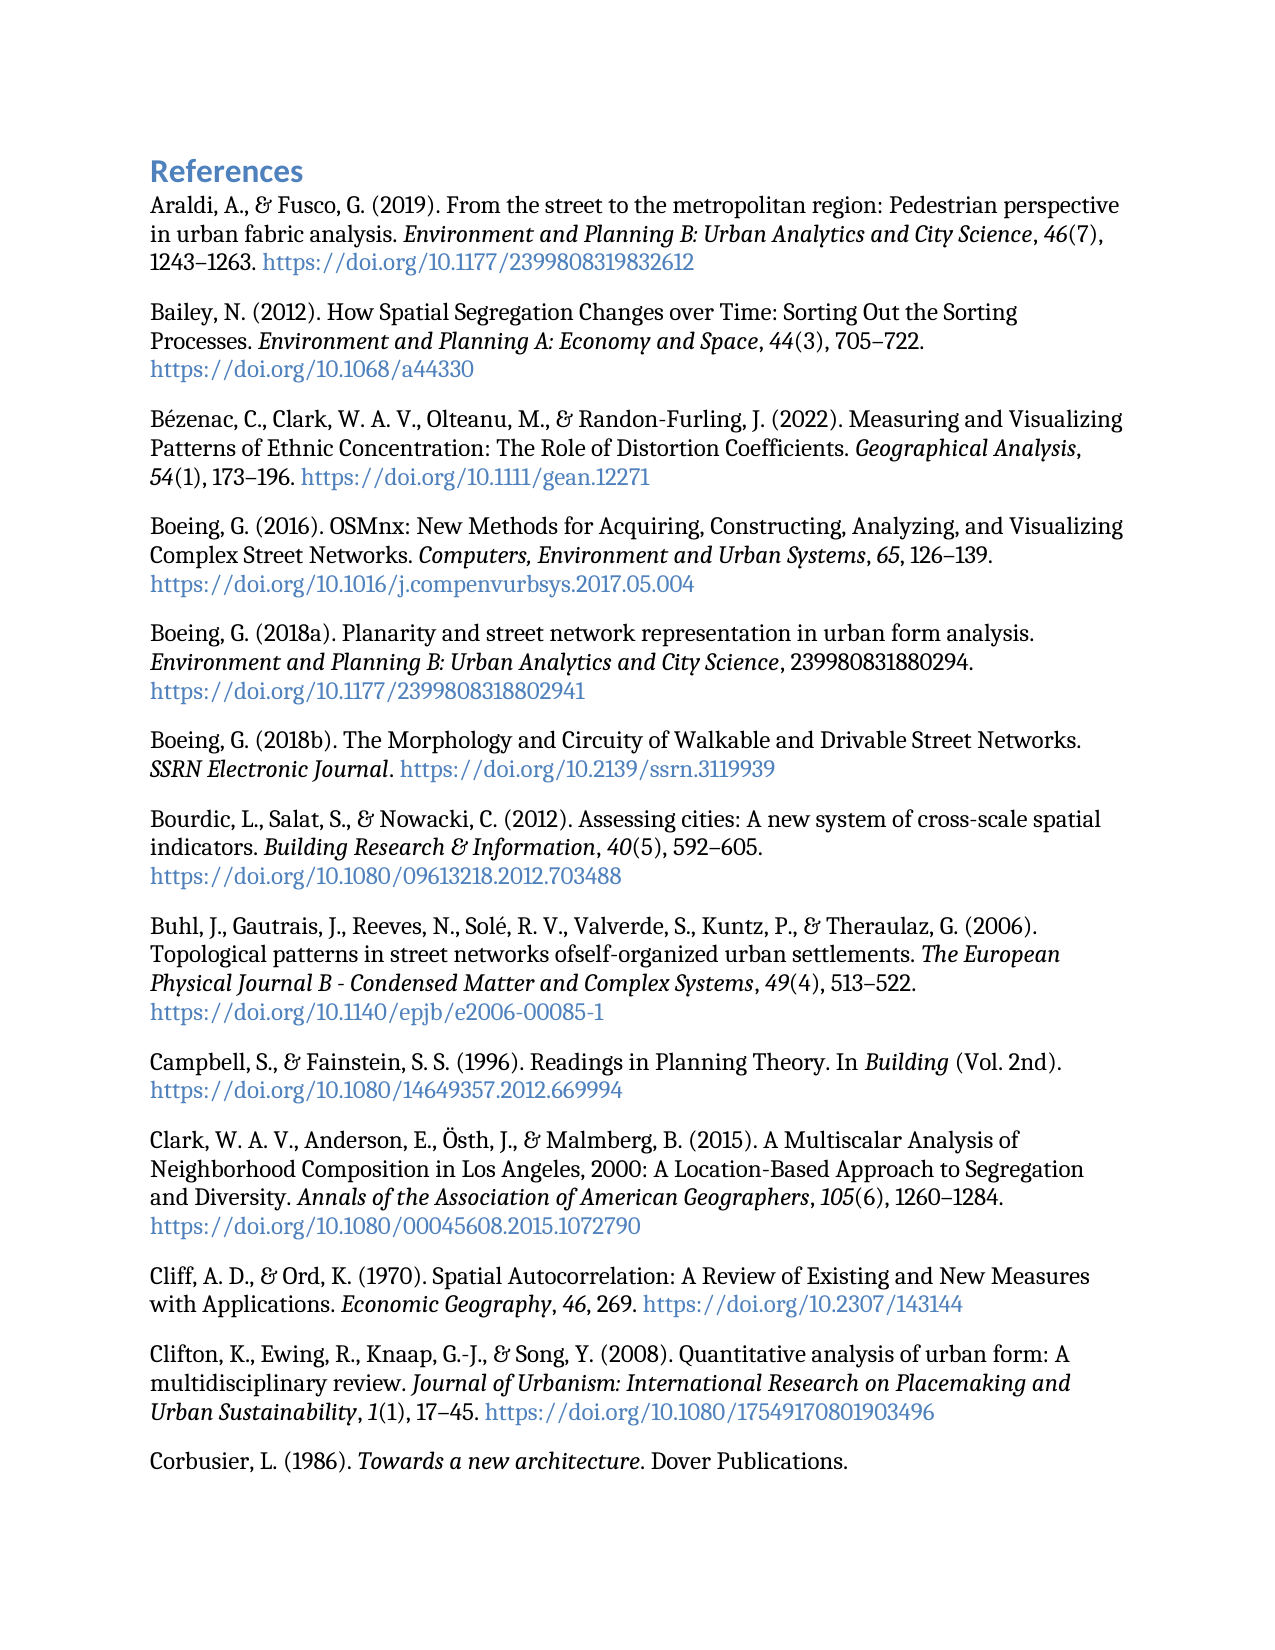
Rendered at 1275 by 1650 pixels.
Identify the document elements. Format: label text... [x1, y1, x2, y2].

text Boeing, G. (2016). OSMnx: New Methods for Acquiring, Constructing, Analyzing, and Visualizing Complex Street Networks. Computers, Environment and Urban Systems, 65, 126–139. https://doi.org/10.1016/j.compenvurbsys.2017.05.004 [150, 512, 1125, 598]
text Bourdic, L., Salat, S., & Nowacki, C. (2012). Assessing cities: A new system of cross-scale spatial indicators. Building Research & Information, 40(5), 592–605. https://doi.org/10.1080/09613218.2012.703488 [150, 804, 1125, 891]
text Bailey, N. (2012). How Spatial Segregation Changes over Time: Sorting Out the Sorting Processes. Environment and Planning A: Economy and Space, 44(3), 705–722. https://doi.org/10.1068/a44330 [150, 298, 1125, 384]
subtitle References [150, 150, 1125, 191]
text Clark, W. A. V., Anderson, E., Östh, J., & Malmberg, B. (2015). A Multiscalar Analysis of Neighborhood Composition in Los Angeles, 2000: A Location-Based Approach to Segregation and Diversity. Annals of the Association of American Geographers, 105(6), 1260–1284. https://doi.org/10.1080/00045608.2015.1072790 [150, 1126, 1125, 1241]
text Buhl, J., Gautrais, J., Reeves, N., Solé, R. V., Valverde, S., Kuntz, P., & Theraulaz, G. (2006). Topological patterns in street networks ofself-organized urban settlements. The European Physical Journal B - Condensed Matter and Complex Systems, 49(4), 513–522. https://doi.org/10.1140/epjb/e2006-00085-1 [150, 912, 1125, 1027]
text Campbell, S., & Fainstein, S. S. (1996). Readings in Planning Theory. In Building (Vol. 2nd). https://doi.org/10.1080/14649357.2012.669994 [150, 1047, 1125, 1105]
text Boeing, G. (2018b). The Morphology and Circuity of Walkable and Drivable Street Networks. SSRN Electronic Journal. https://doi.org/10.2139/ssrn.3119939 [150, 726, 1125, 784]
text Corbusier, L. (1986). Towards a new architecture. Dover Publications. [150, 1447, 1125, 1476]
text Clifton, K., Ewing, R., Knaap, G.-J., & Song, Y. (2008). Quantitative analysis of urban form: A multidisciplinary review. Journal of Urbanism: International Research on Placemaking and Urban Sustainability, 1(1), 17–45. https://doi.org/10.1080/17549170801903496 [150, 1340, 1125, 1426]
text Cliff, A. D., & Ord, K. (1970). Spatial Autocorrelation: A Review of Existing and New Measures with Applications. Economic Geography, 46, 269. https://doi.org/10.2307/143144 [150, 1262, 1125, 1319]
text Araldi, A., & Fusco, G. (2019). From the street to the metropolitan region: Pedestrian perspective in urban fabric analysis. Environment and Planning B: Urban Analytics and City Science, 46(7), 1243–1263. https://doi.org/10.1177/2399808319832612 [150, 191, 1125, 277]
text Bézenac, C., Clark, W. A. V., Olteanu, M., & Randon-Furling, J. (2022). Measuring and Visualizing Patterns of Ethnic Concentration: The Role of Distortion Coefficients. Geographical Analysis, 54(1), 173–196. https://doi.org/10.1111/gean.12271 [150, 405, 1125, 491]
text Boeing, G. (2018a). Planarity and street network representation in urban form analysis. Environment and Planning B: Urban Analytics and City Science, 239980831880294. https://doi.org/10.1177/2399808318802941 [150, 619, 1125, 705]
